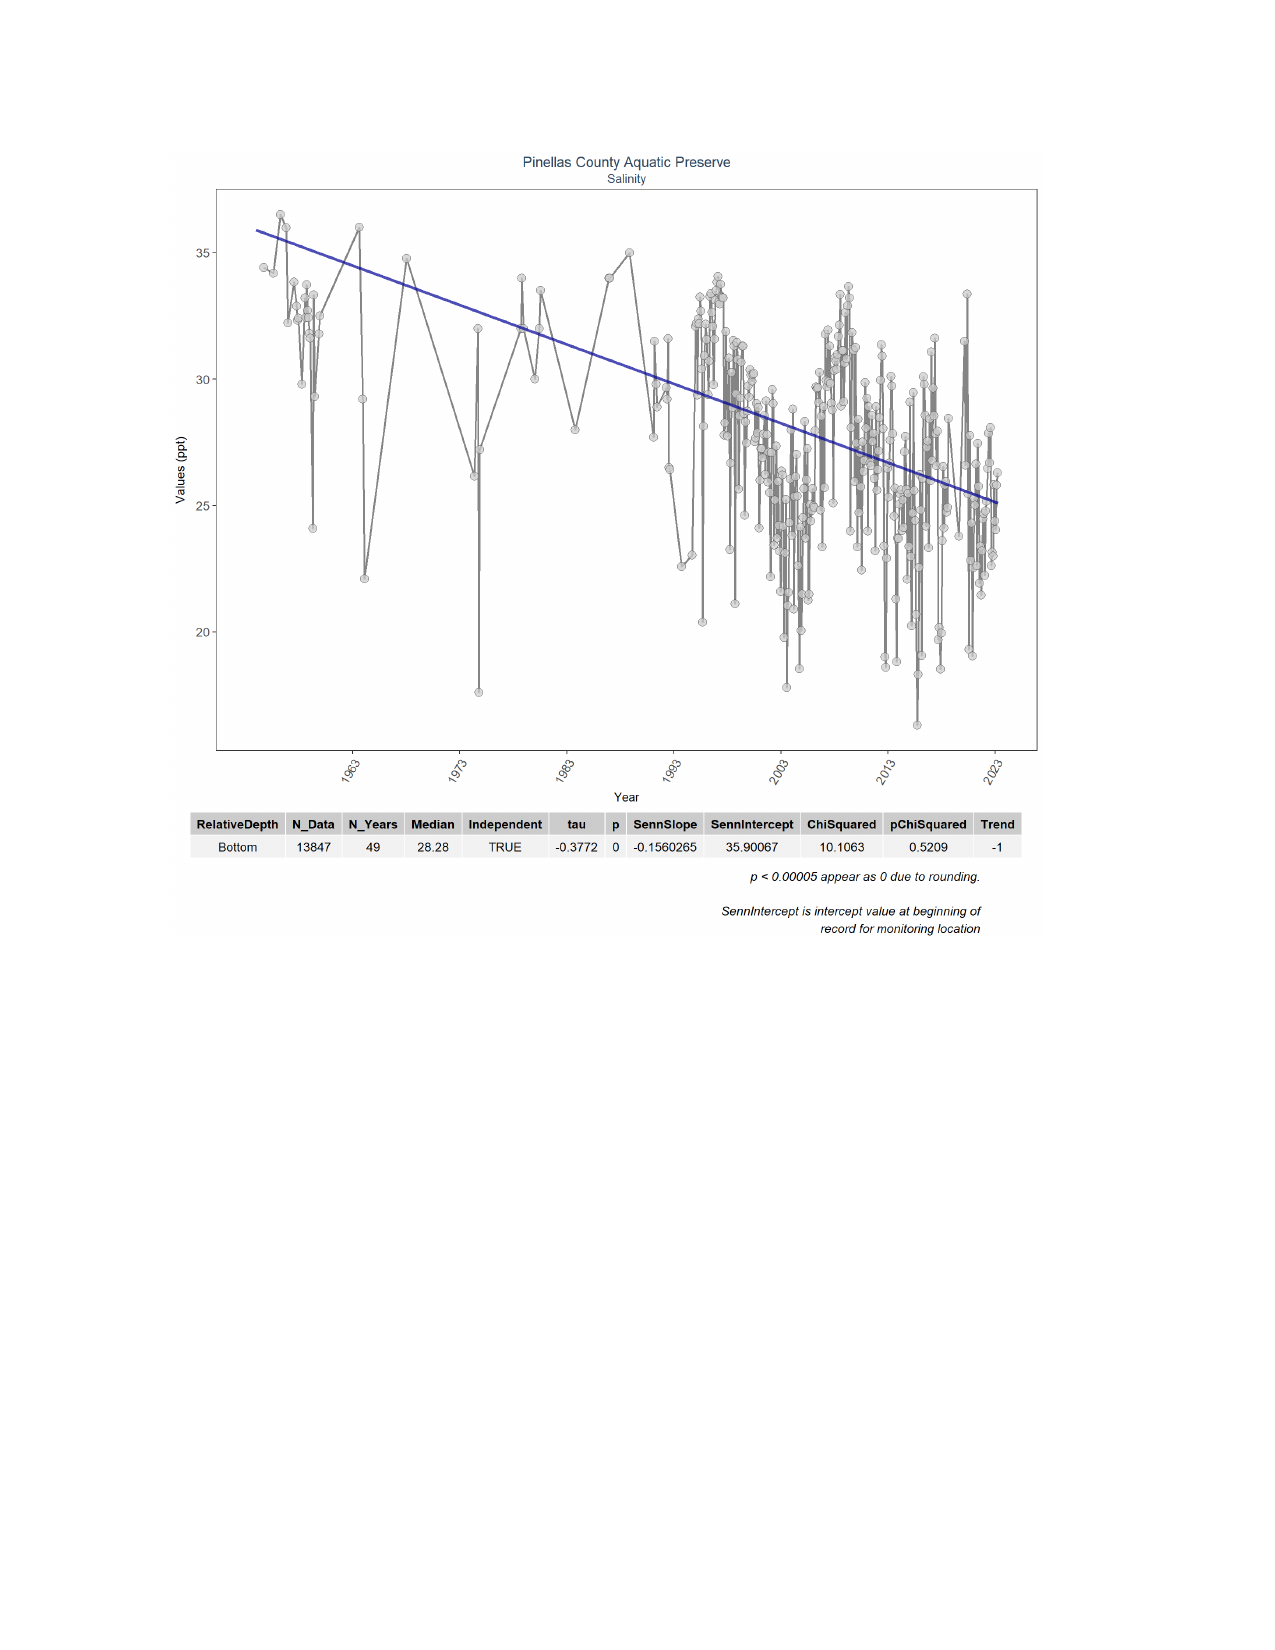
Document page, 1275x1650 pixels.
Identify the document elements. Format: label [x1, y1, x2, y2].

picture [168, 150, 1044, 938]
